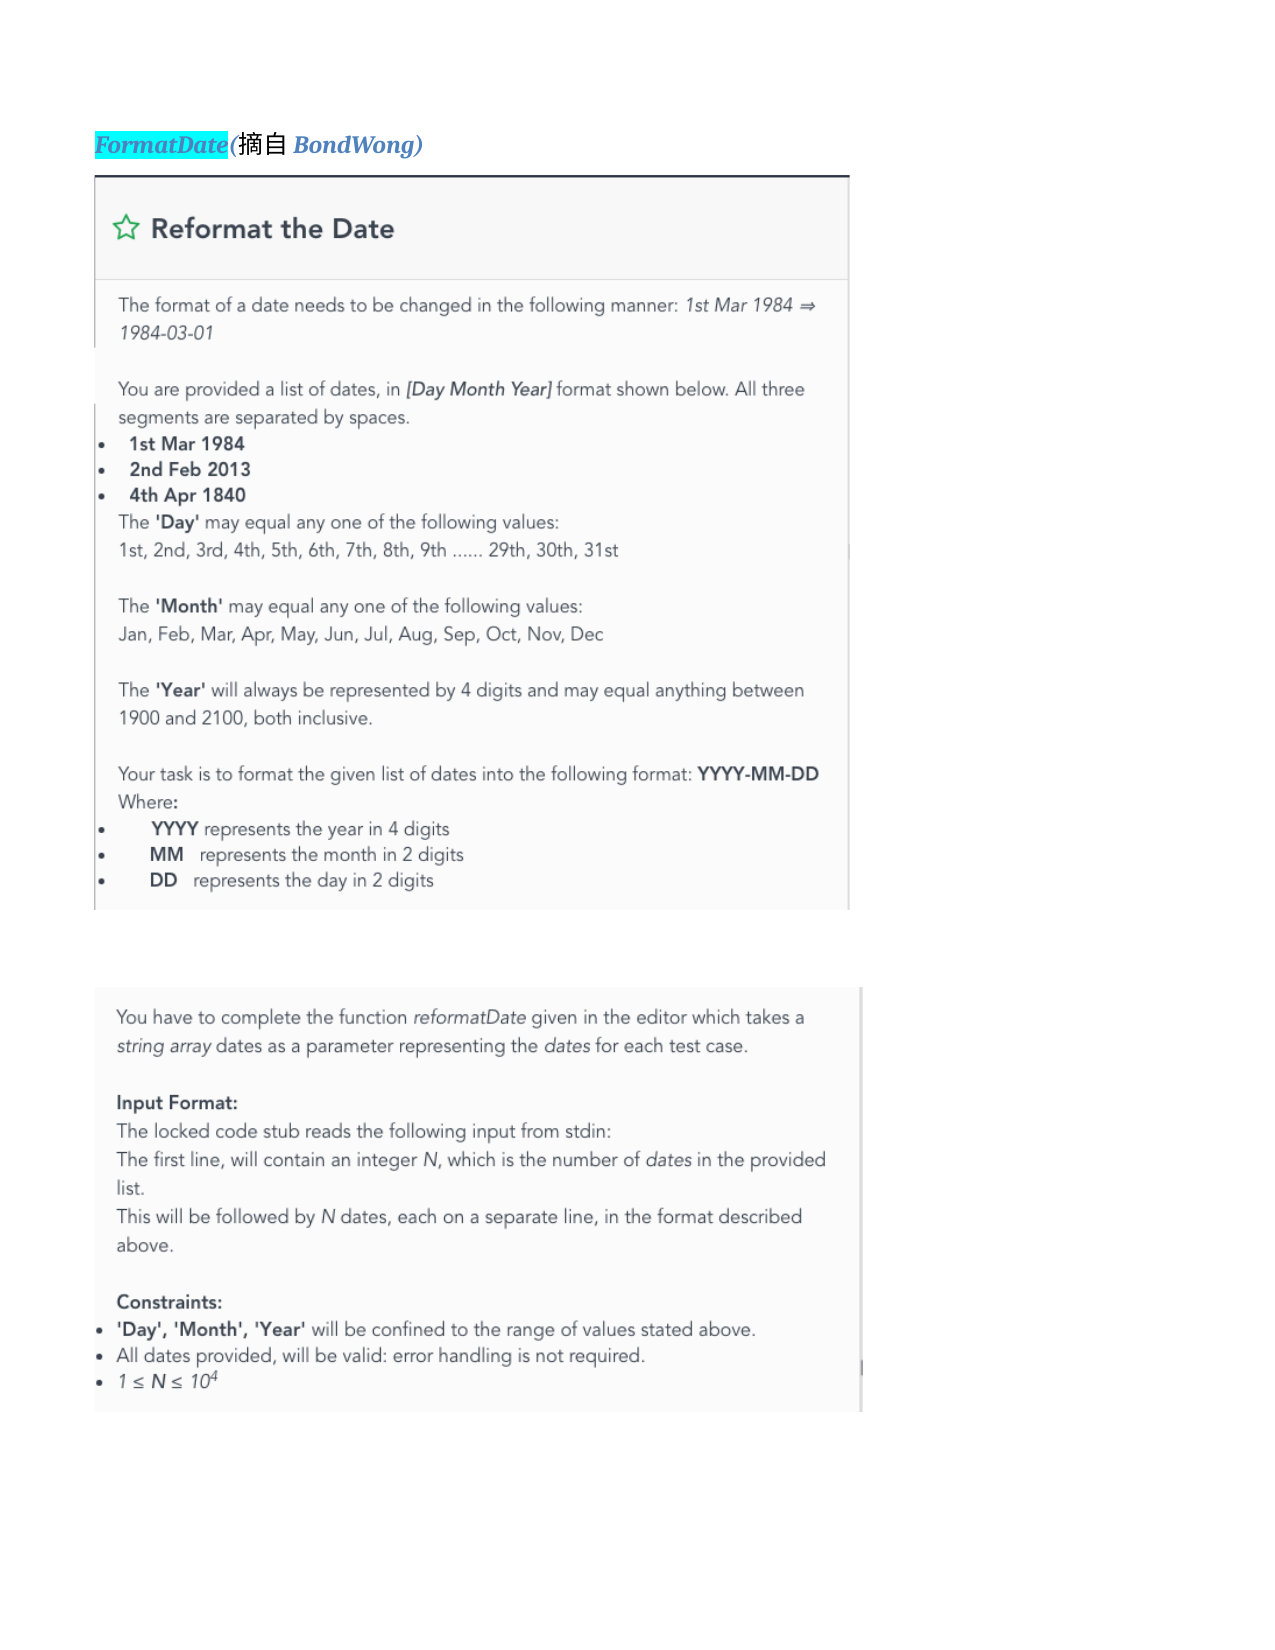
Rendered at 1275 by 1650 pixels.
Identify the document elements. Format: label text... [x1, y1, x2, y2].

picture [94, 987, 863, 1412]
text FormatDate(摘自BondWong) [94, 110, 1181, 175]
picture [94, 175, 850, 910]
